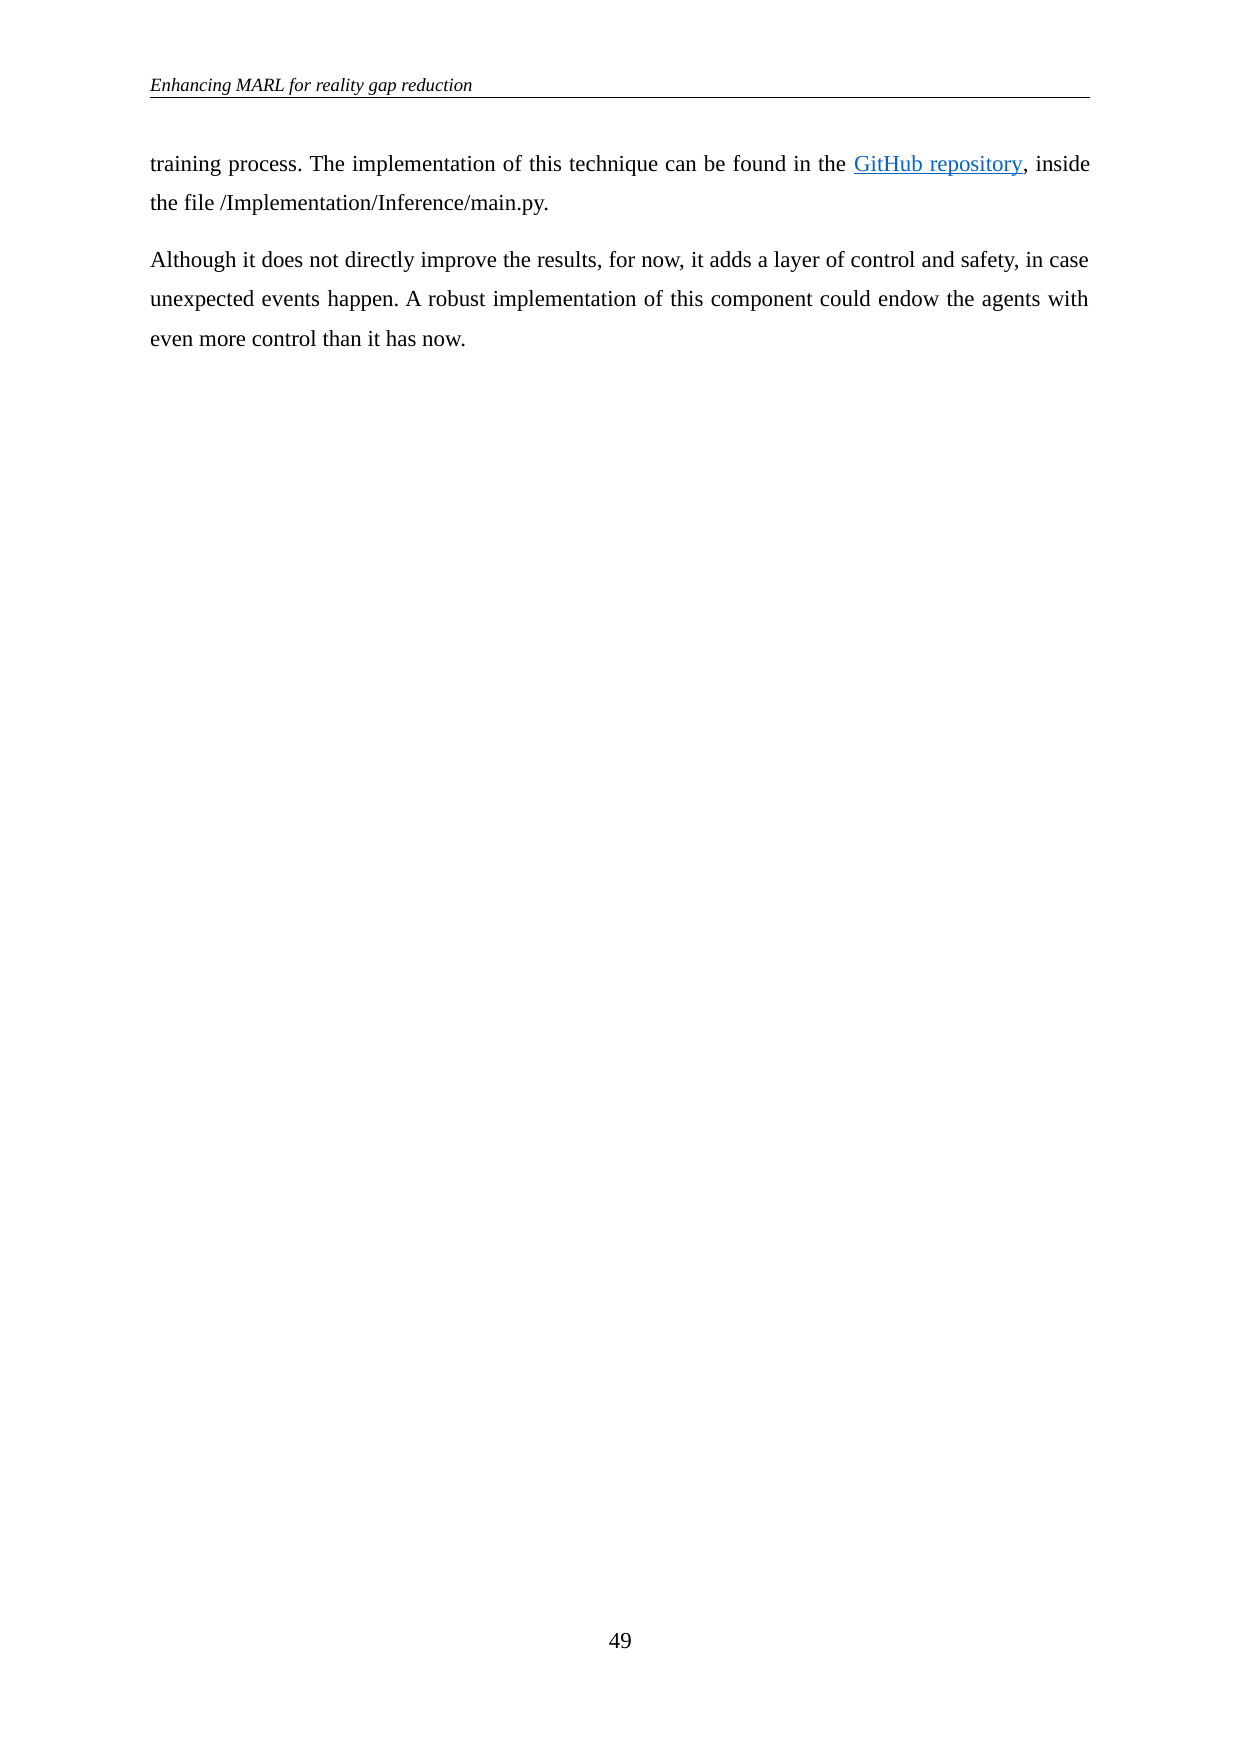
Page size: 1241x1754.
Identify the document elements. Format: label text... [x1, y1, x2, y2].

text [150, 150, 1090, 216]
text Although it does not directly improve the results, for now, it adds a layer of control and safety, in case unexpected events happen. A robust implementation of this component could endow the agents with even more control than it has now. [150, 246, 1090, 351]
